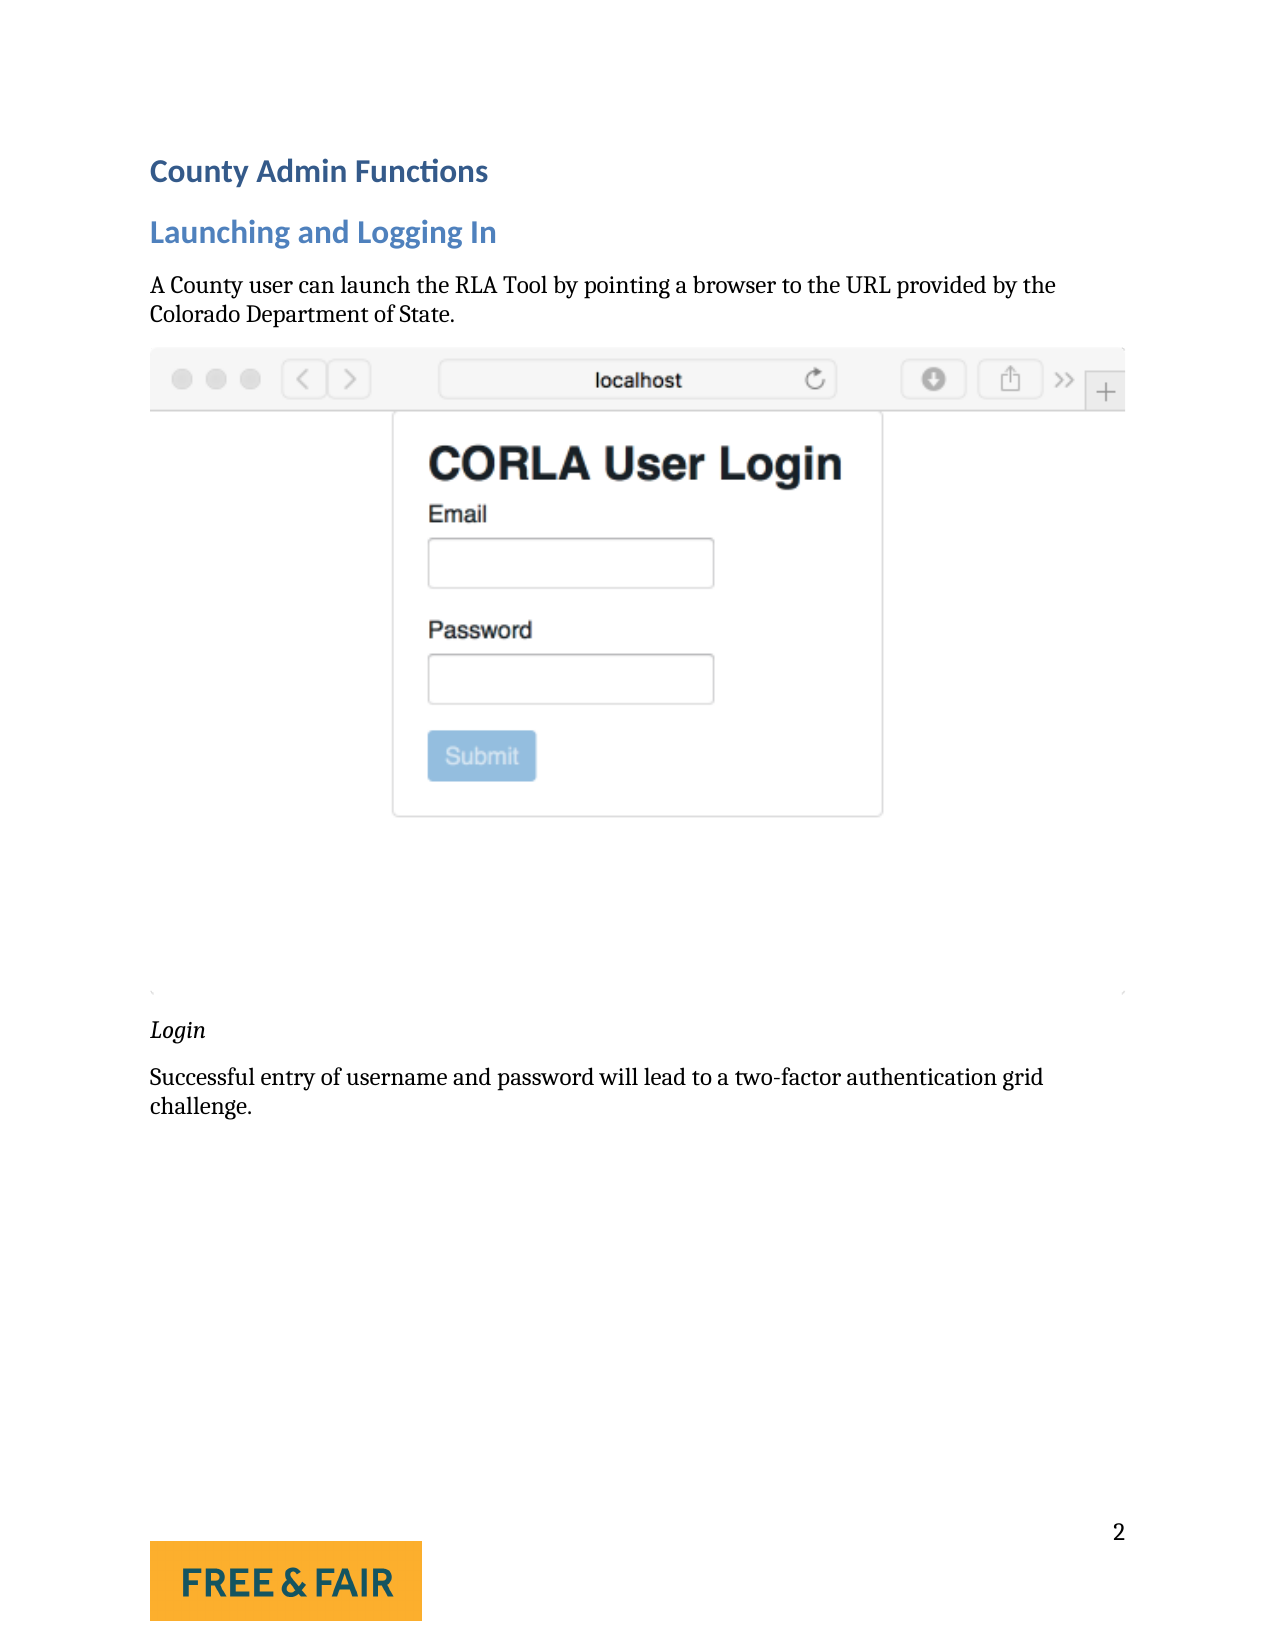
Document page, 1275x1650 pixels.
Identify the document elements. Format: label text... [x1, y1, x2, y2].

text A County user can launch the RLA Tool by pointing a browser to the URL provided by the Colorado Department of State. [150, 271, 1125, 328]
text Login [150, 1016, 1125, 1044]
picture [150, 347, 1125, 995]
picture [150, 1541, 422, 1621]
subtitle Launching and Logging In [150, 212, 1125, 252]
text Successful entry of username and password will lead to a two-factor authentication grid challenge. [150, 1063, 1125, 1121]
subtitle County Admin Functions [150, 150, 1125, 191]
